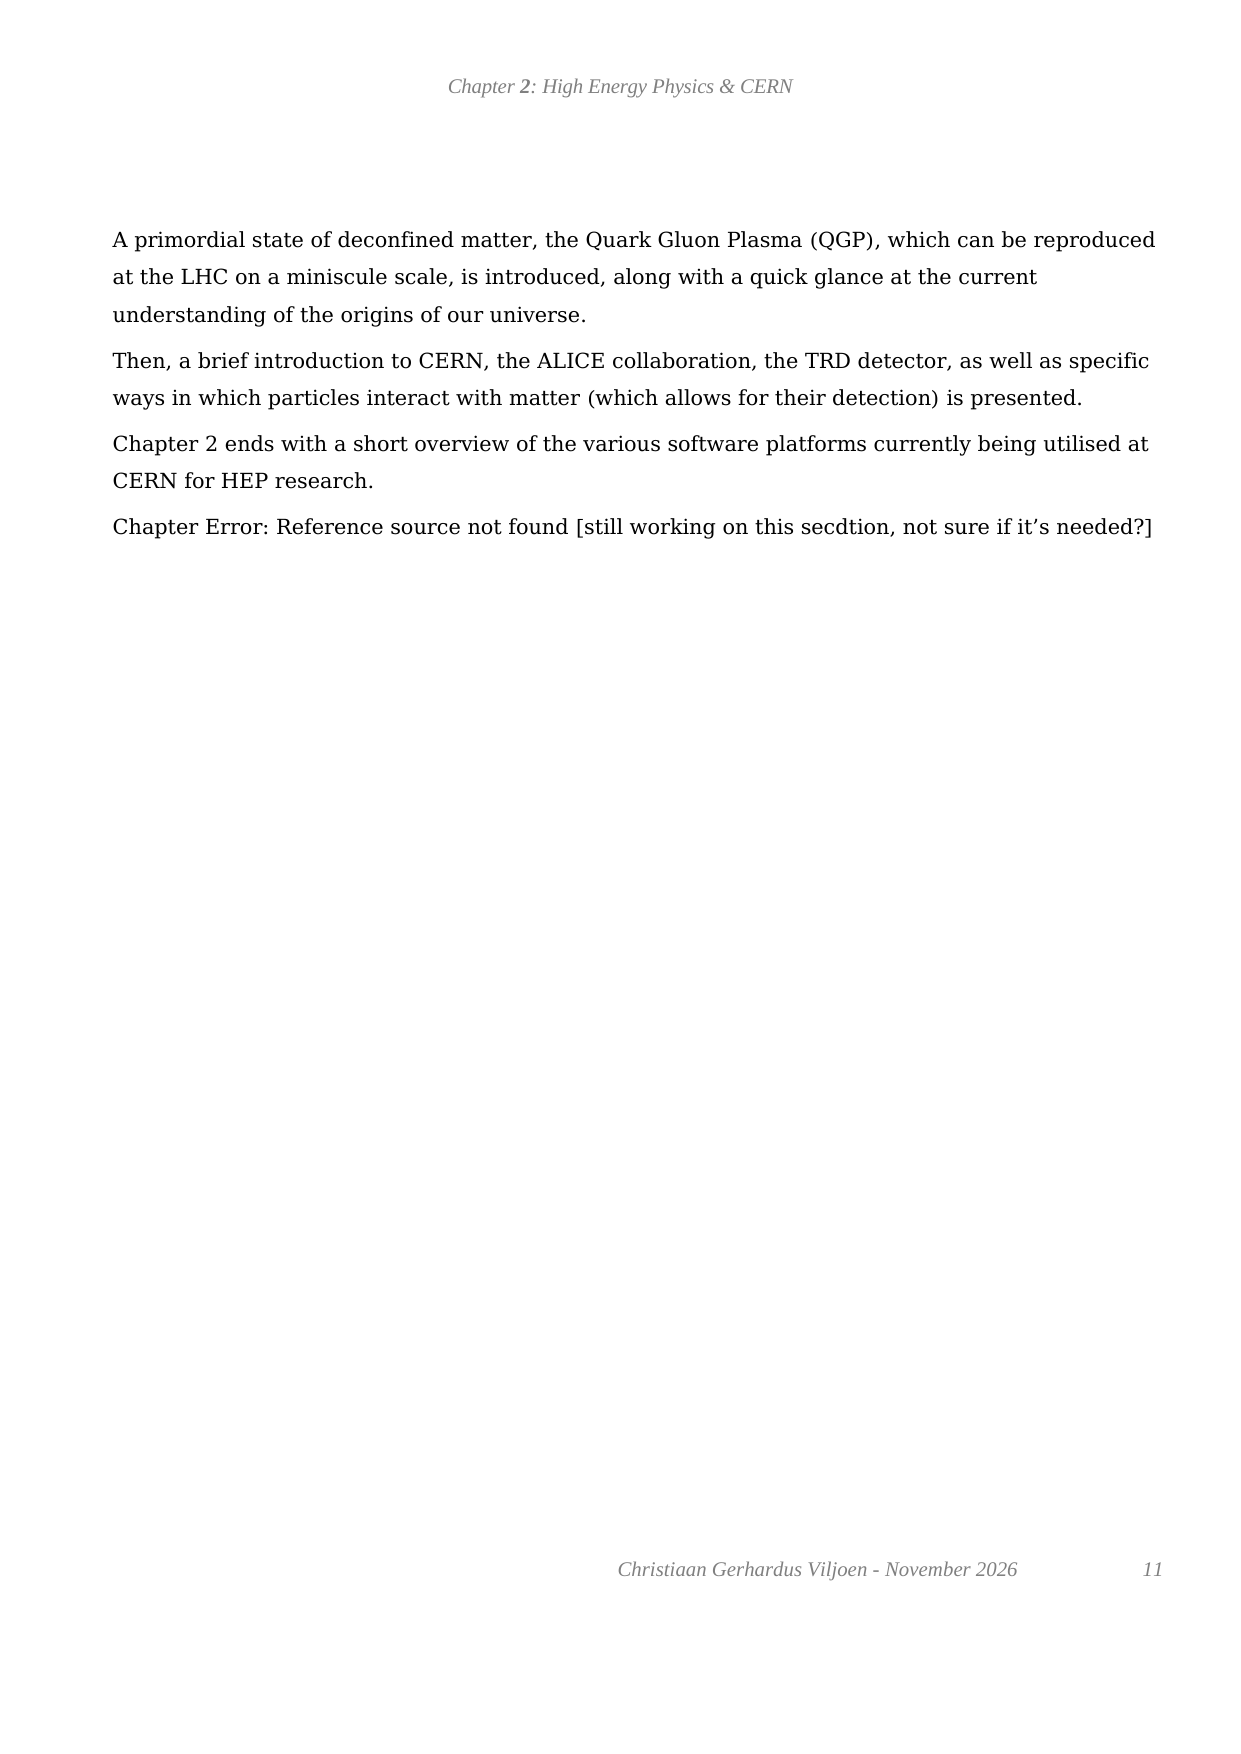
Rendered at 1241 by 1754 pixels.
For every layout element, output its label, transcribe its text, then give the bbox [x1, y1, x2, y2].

text Then, a brief introduction to CERN, the ALICE collaboration, the TRD detector, as well as specific ways in which particles interact with matter (which allows for their detection) is presented. [112, 347, 1165, 410]
text Chapter 2 ends with a short overview of the various software platforms currently being utilised at CERN for HEP research. [112, 431, 1165, 493]
text A primordial state of deconfined matter, the Quark Gluon Plasma (QGP), which can be reproduced at the LHC on a miniscule scale, is introduced, along with a quick glance at the current understanding of the origins of our universe. [112, 227, 1165, 327]
